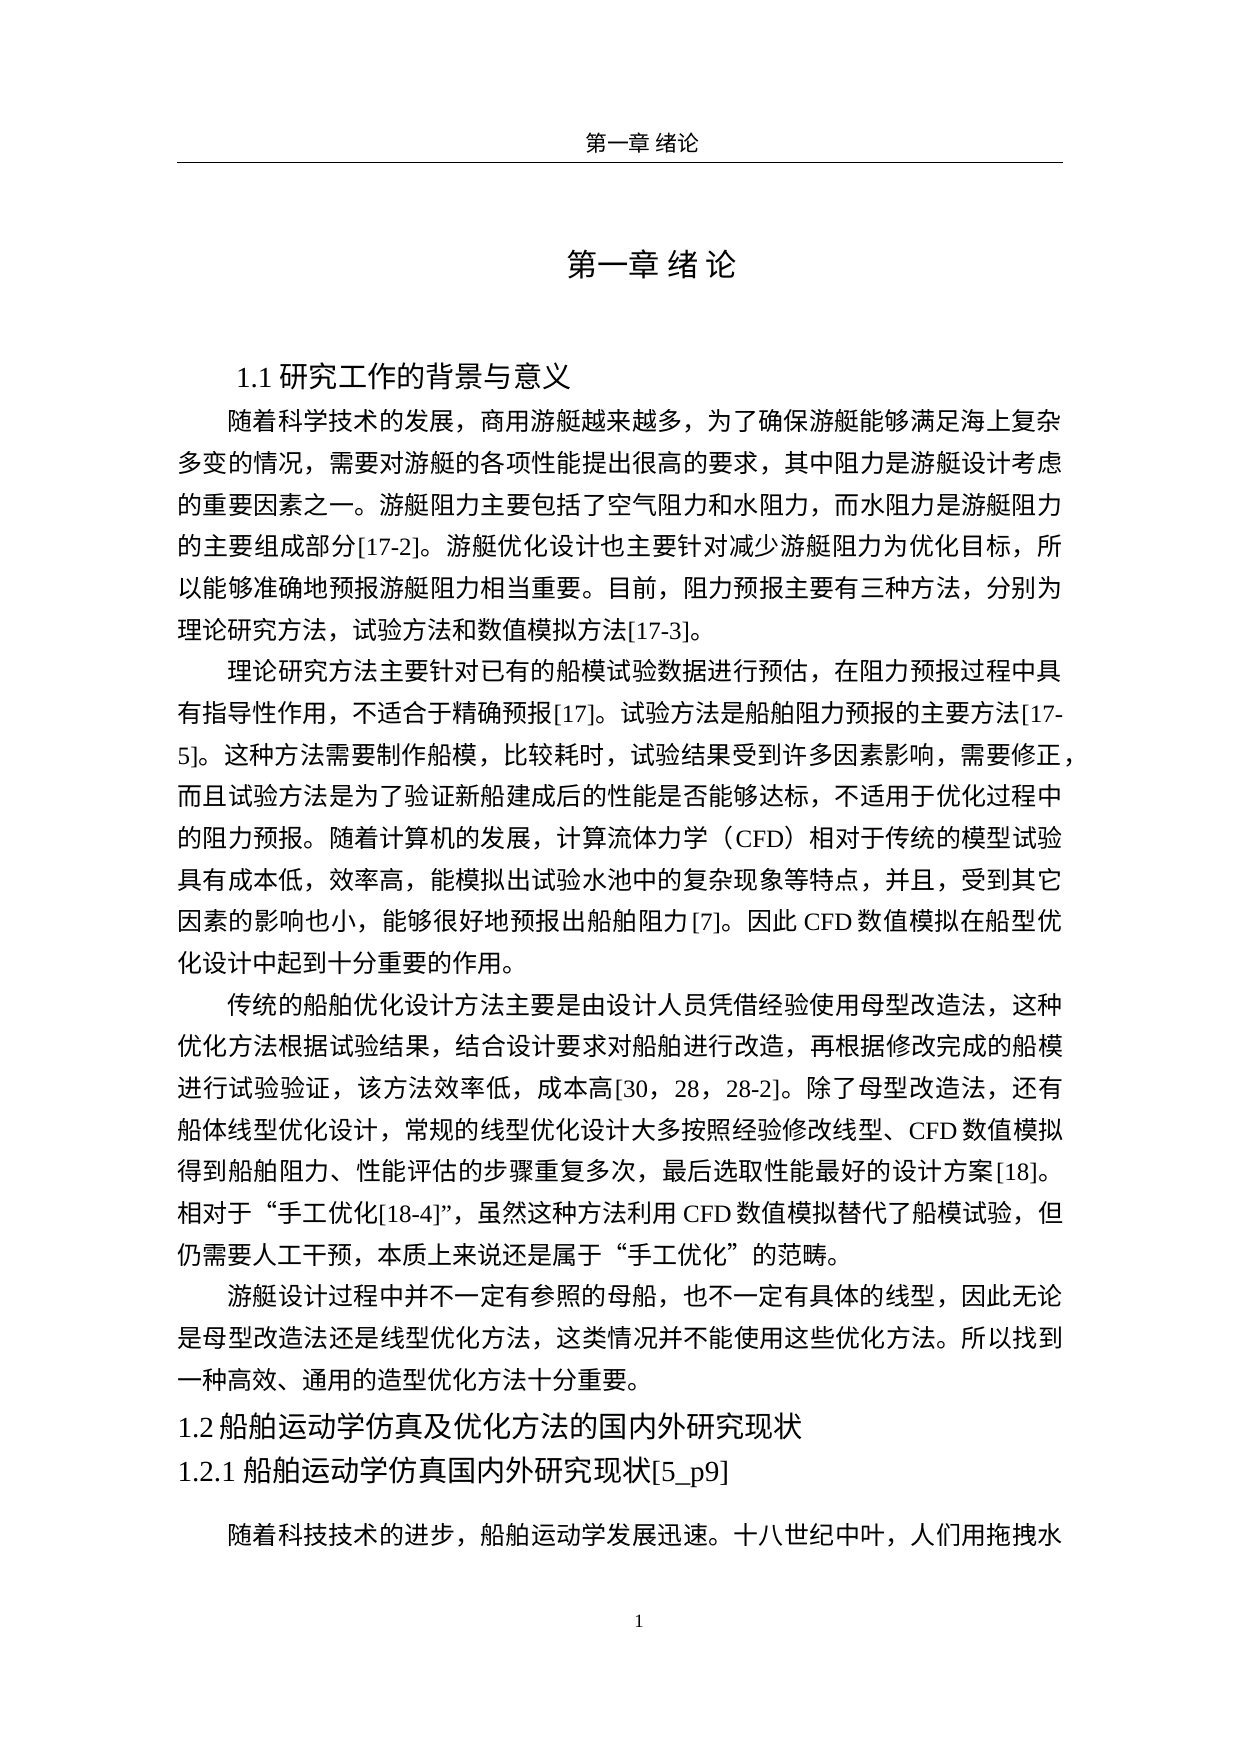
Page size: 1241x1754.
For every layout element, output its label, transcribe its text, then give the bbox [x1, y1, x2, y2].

text 游艇设计过程中并不一定有参照的母船，也不一定有具体的线型，因此无论是母型改造法还是线型优化方法，这类情况并不能使用这些优化方法。所以找到一种高效、通用的造型优化方法十分重要。 [177, 1272, 1063, 1397]
subtitle 1.1 研究工作的背景与意义 [177, 347, 1063, 397]
title 1.2.1 船舶运动学仿真国内外研究现状[5_p9] [177, 1447, 1063, 1490]
text 传统的船舶优化设计方法主要是由设计人员凭借经验使用母型改造法，这种优化方法根据试验结果，结合设计要求对船舶进行改造，再根据修改完成的船模进行试验验证，该方法效率低，成本高[30，28，28-2]。除了母型改造法，还有船体线型优化设计，常规的线型优化设计大多按照经验修改线型、CFD数值模拟得到船舶阻力、性能评估的步骤重复多次，最后选取性能最好的设计方案[18]。相对于“手工优化[18-4]”，虽然这种方法利用CFD数值模拟替代了船模试验，但仍需要人工干预，本质上来说还是属于“手工优化”的范畴。 [177, 981, 1063, 1272]
subtitle 1.2船舶运动学仿真及优化方法的国内外研究现状 [177, 1397, 1063, 1447]
text 随着科学技术的发展，商用游艇越来越多，为了确保游艇能够满足海上复杂多变的情况，需要对游艇的各项性能提出很高的要求，其中阻力是游艇设计考虑的重要因素之一。游艇阻力主要包括了空气阻力和水阻力，而水阻力是游艇阻力的主要组成部分[17-2]。游艇优化设计也主要针对减少游艇阻力为优化目标，所以能够准确地预报游艇阻力相当重要。目前，阻力预报主要有三种方法，分别为：理论研究方法，试验方法和数值模拟方法[17-3]。 [177, 397, 1063, 647]
text 理论研究方法主要针对已有的船模试验数据进行预估，在阻力预报过程中具有指导性作用，不适合于精确预报[17]。试验方法是船舶阻力预报的主要方法[17-5]。这种方法需要制作船模，比较耗时，试验结果受到许多因素影响，需要修正，而且试验方法是为了验证新船建成后的性能是否能够达标，不适用于优化过程中的阻力预报。随着计算机的发展，计算流体力学（CFD）相对于传统的模型试验具有成本低，效率高，能模拟出试验水池中的复杂现象等特点，并且，受到其它因素的影响也小，能够很好地预报出船舶阻力[7]。因此CFD数值模拟在船型优化设计中起到十分重要的作用。 [177, 647, 1063, 981]
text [177, 1511, 1063, 1552]
subtitle 第一章 绪 论 [177, 240, 1063, 285]
